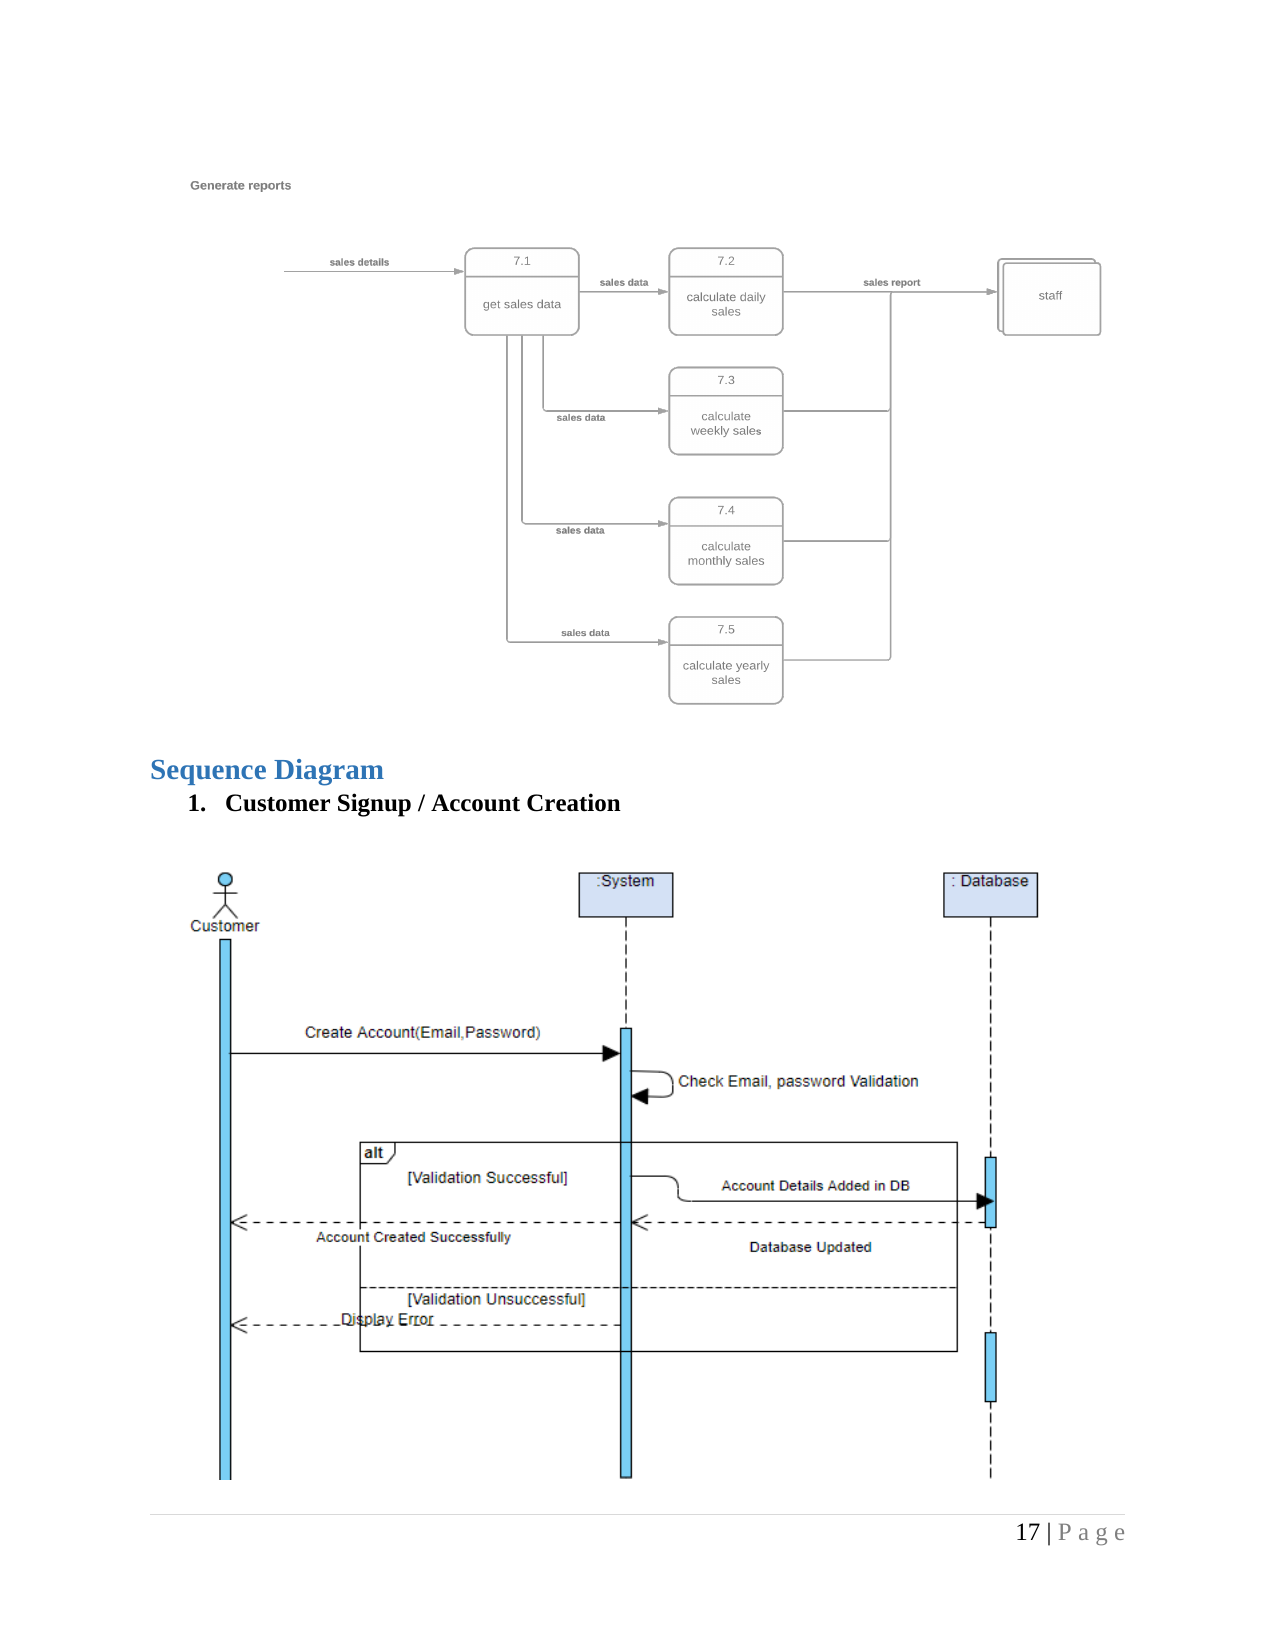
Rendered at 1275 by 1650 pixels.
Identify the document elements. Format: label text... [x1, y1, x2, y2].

subtitle Sequence Diagram [150, 752, 1125, 785]
picture [150, 149, 1123, 725]
list Customer Signup / Account Creation [187, 788, 1125, 817]
picture [150, 835, 1085, 1480]
